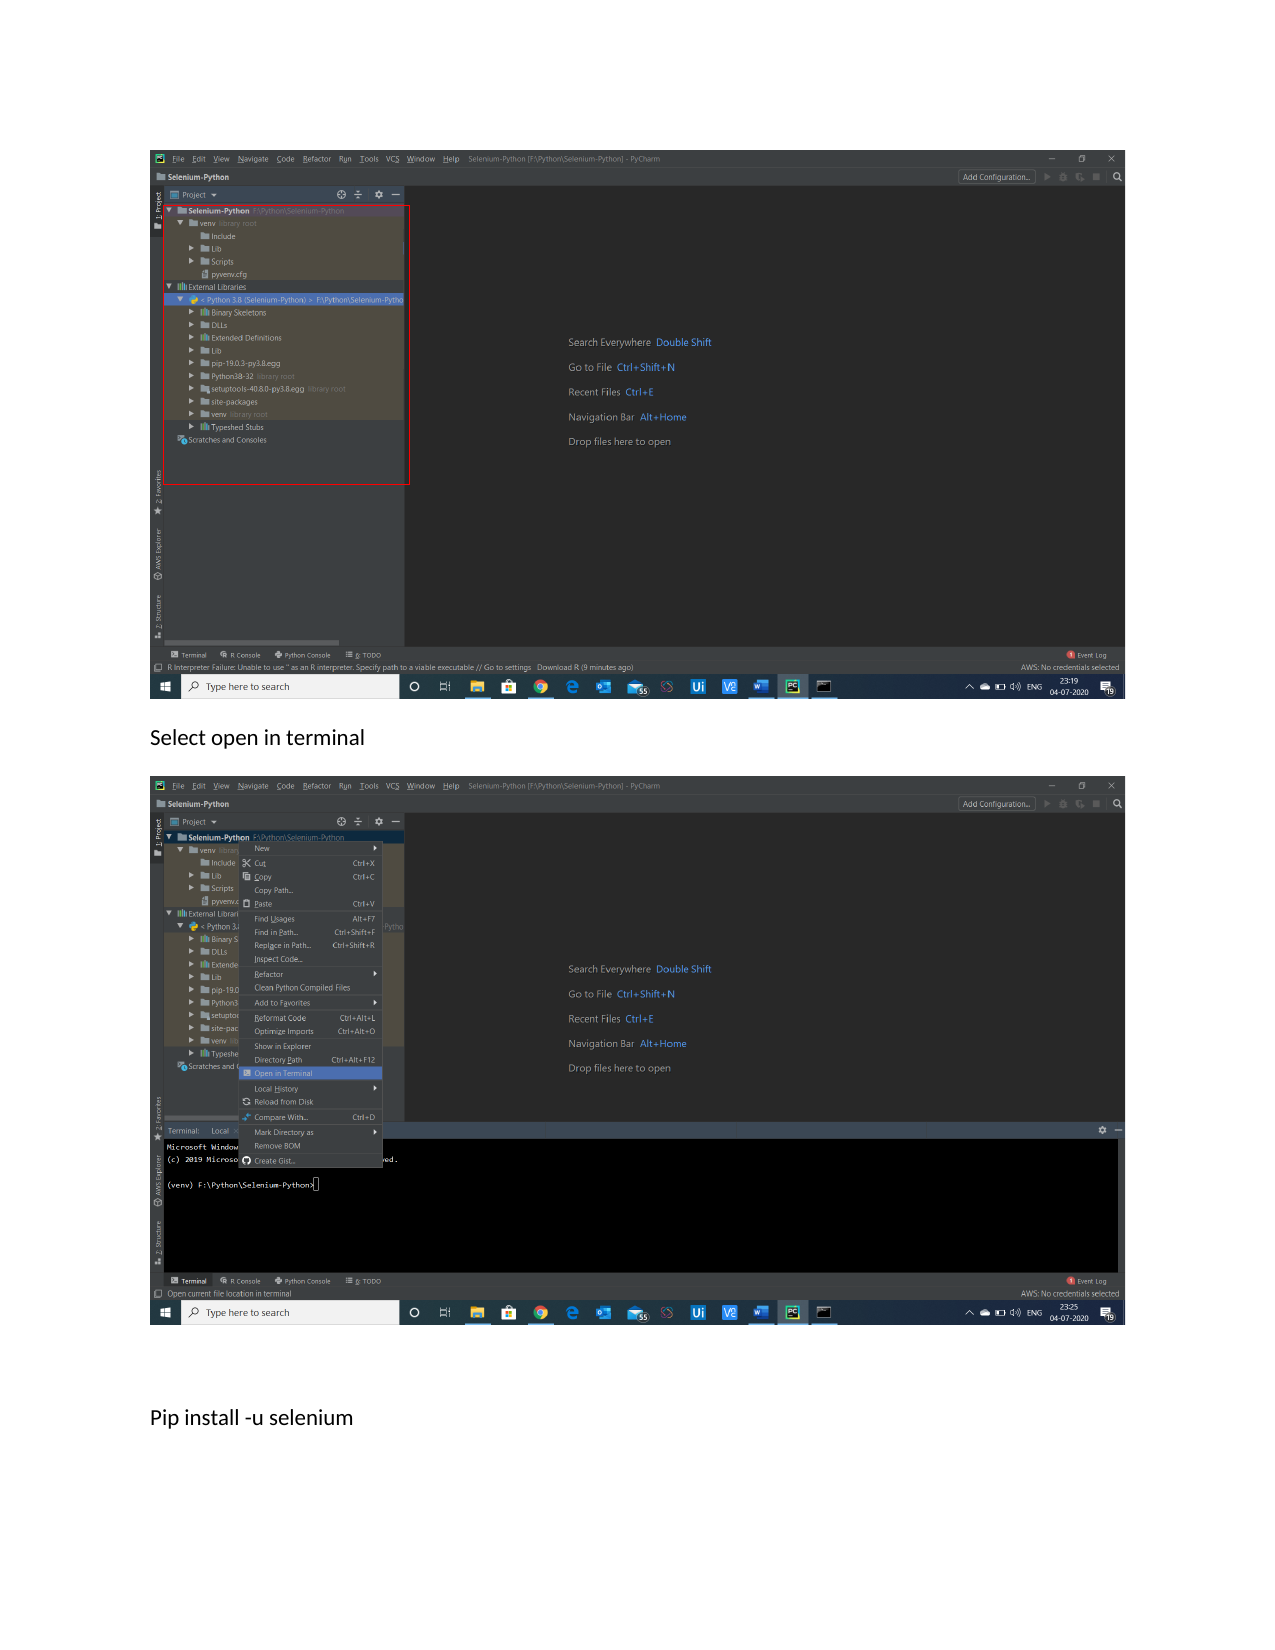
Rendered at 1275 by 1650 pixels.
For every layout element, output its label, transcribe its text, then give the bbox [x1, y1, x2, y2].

text Pip install -u selenium [150, 1403, 1125, 1431]
picture [150, 150, 1125, 699]
picture [150, 776, 1125, 1325]
text Select open in terminal [150, 723, 1125, 751]
